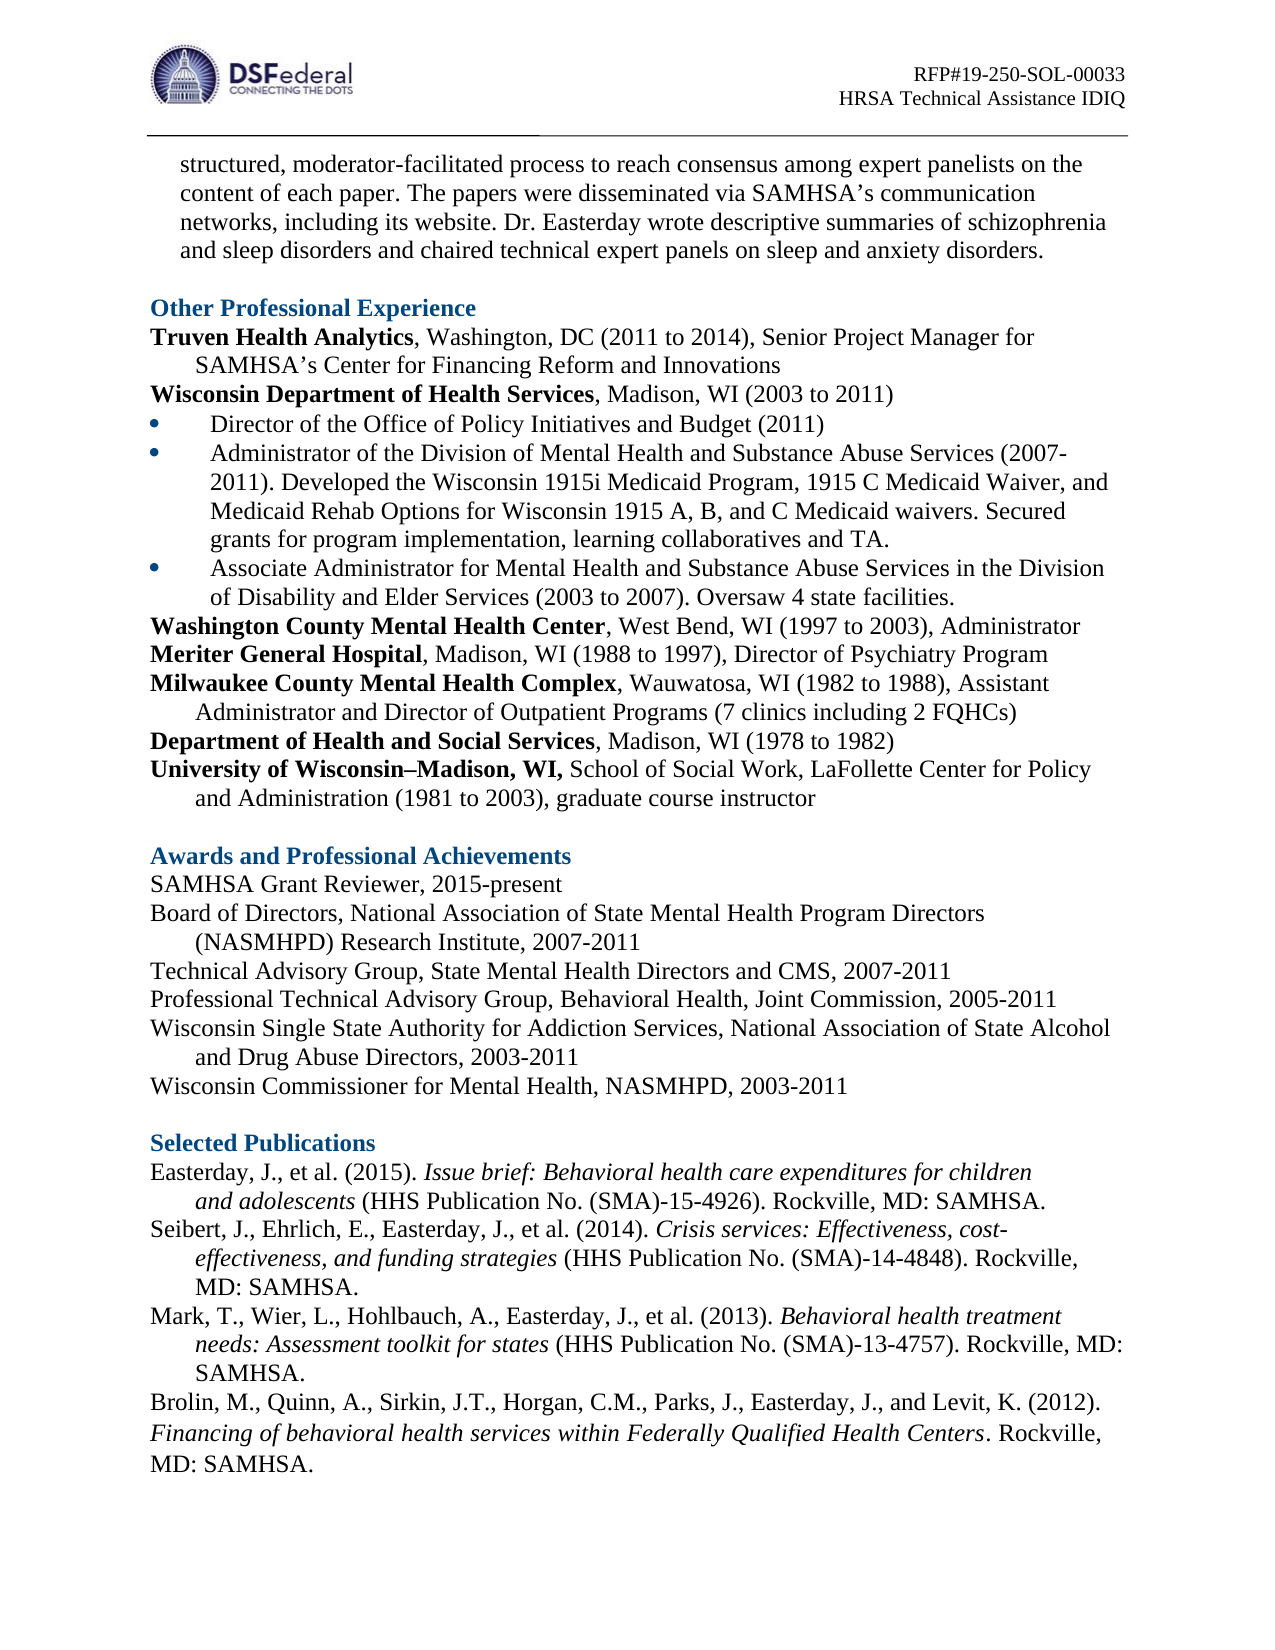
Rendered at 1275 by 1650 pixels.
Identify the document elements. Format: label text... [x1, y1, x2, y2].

subtitle Selected Publications [150, 1128, 1244, 1157]
text Seibert, J., Ehrlich, E., Easterday, J., et al. (2014). Crisis services: Effectiveness, cost- effectiveness, and funding strategies (HHS Publication No. (SMA)-14-4848). Rockville, MD: SAMHSA. [150, 1214, 1080, 1301]
text Technical Advisory Group, State Mental Health Directors and CMS, 2007-2011 Professional Technical Advisory Group, Behavioral Health, Joint Commission, 2005-2011 [150, 956, 1060, 1013]
text Wisconsin Commissioner for Mental Health, NASMHPD, 2003-2011 [150, 1071, 1244, 1099]
text Mark, T., Wier, L., Hohlbauch, A., Easterday, J., et al. (2013). Behavioral health treatment needs: Assessment toolkit for states (HHS Publication No. (SMA)-13-4757). Rockville, MD: SAMHSA. [150, 1301, 1126, 1387]
text Truven Health Analytics, Washington, DC (2011 to 2014), Senior Project Manager for SAMHSA’s Center for Financing Reform and Innovations [150, 322, 1037, 379]
subtitle Other Professional Experience [150, 293, 1244, 322]
text Board of Directors, National Association of State Mental Health Program Directors (NASMHPD) Research Institute, 2007-2011 [150, 898, 987, 956]
text Department of Health and Social Services, Madison, WI (1978 to 1982) [150, 726, 1244, 754]
text Wisconsin Single State Authority for Addiction Services, National Association of State Alcohol and Drug Abuse Directors, 2003-2011 [150, 1013, 1113, 1071]
list Associate Administrator for Mental Health and Substance Abuse Services in the Division of Disability and Elder Services (2003 to 2007). Oversaw 4 state facilities. [150, 553, 1105, 611]
text SAMHSA Grant Reviewer, 2015-present [150, 869, 1244, 898]
text Washington County Mental Health Center, West Bend, WI (1997 to 2003), Administrator Meriter General Hospital, Madison, WI (1988 to 1997), Director of Psychiatry Program Milwaukee County Mental Health Complex, Wauwatosa, WI (1982 to 1988), Assistant [150, 611, 1083, 697]
text University of Wisconsin–Madison, WI, School of Social Work, LaFollette Center for Policy and Administration (1981 to 2003), graduate course instructor [150, 754, 1094, 812]
list Director of the Office of Policy Initiatives and Budget (2011) [150, 408, 1244, 438]
text Brolin, M., Quinn, A., Sirkin, J.T., Horgan, C.M., Parks, J., Easterday, J., and Levit, K. (2012). Financing of behavioral health services within Federally Qualified Health Centers. Rockville, MD: SAMHSA. [150, 1387, 1102, 1478]
text Wisconsin Department of Health Services, Madison, WI (2003 to 2011) [150, 379, 1244, 408]
text Easterday, J., et al. (2015). Issue brief: Behavioral health care expenditures for children and adolescents (HHS Publication No. (SMA)-15-4926). Rockville, MD: SAMHSA. [150, 1157, 1078, 1214]
picture [149, 32, 355, 105]
text structured, moderator-facilitated process to reach consensus among expert panelists on the content of each paper. The papers were disseminated via SAMHSA’s communication networks, including its website. Dr. Easterday wrote descriptive summaries of schizophrenia and sleep disorders and chaired technical expert panels on sleep and anxiety disorders. [180, 149, 1109, 264]
list Administrator of the Division of Mental Health and Substance Abuse Services (2007- 2011). Developed the Wisconsin 1915i Medicaid Program, 1915 C Medicaid Waiver, and Medicaid Rehab Options for Wisconsin 1915 A, B, and C Medicaid waivers. Secured grants for program implementation, learning collaboratives and TA. [150, 438, 1109, 553]
subtitle Awards and Professional Achievements [150, 841, 1244, 869]
text Administrator and Director of Outpatient Programs (7 clinics including 2 FQHCs) [195, 697, 1244, 726]
